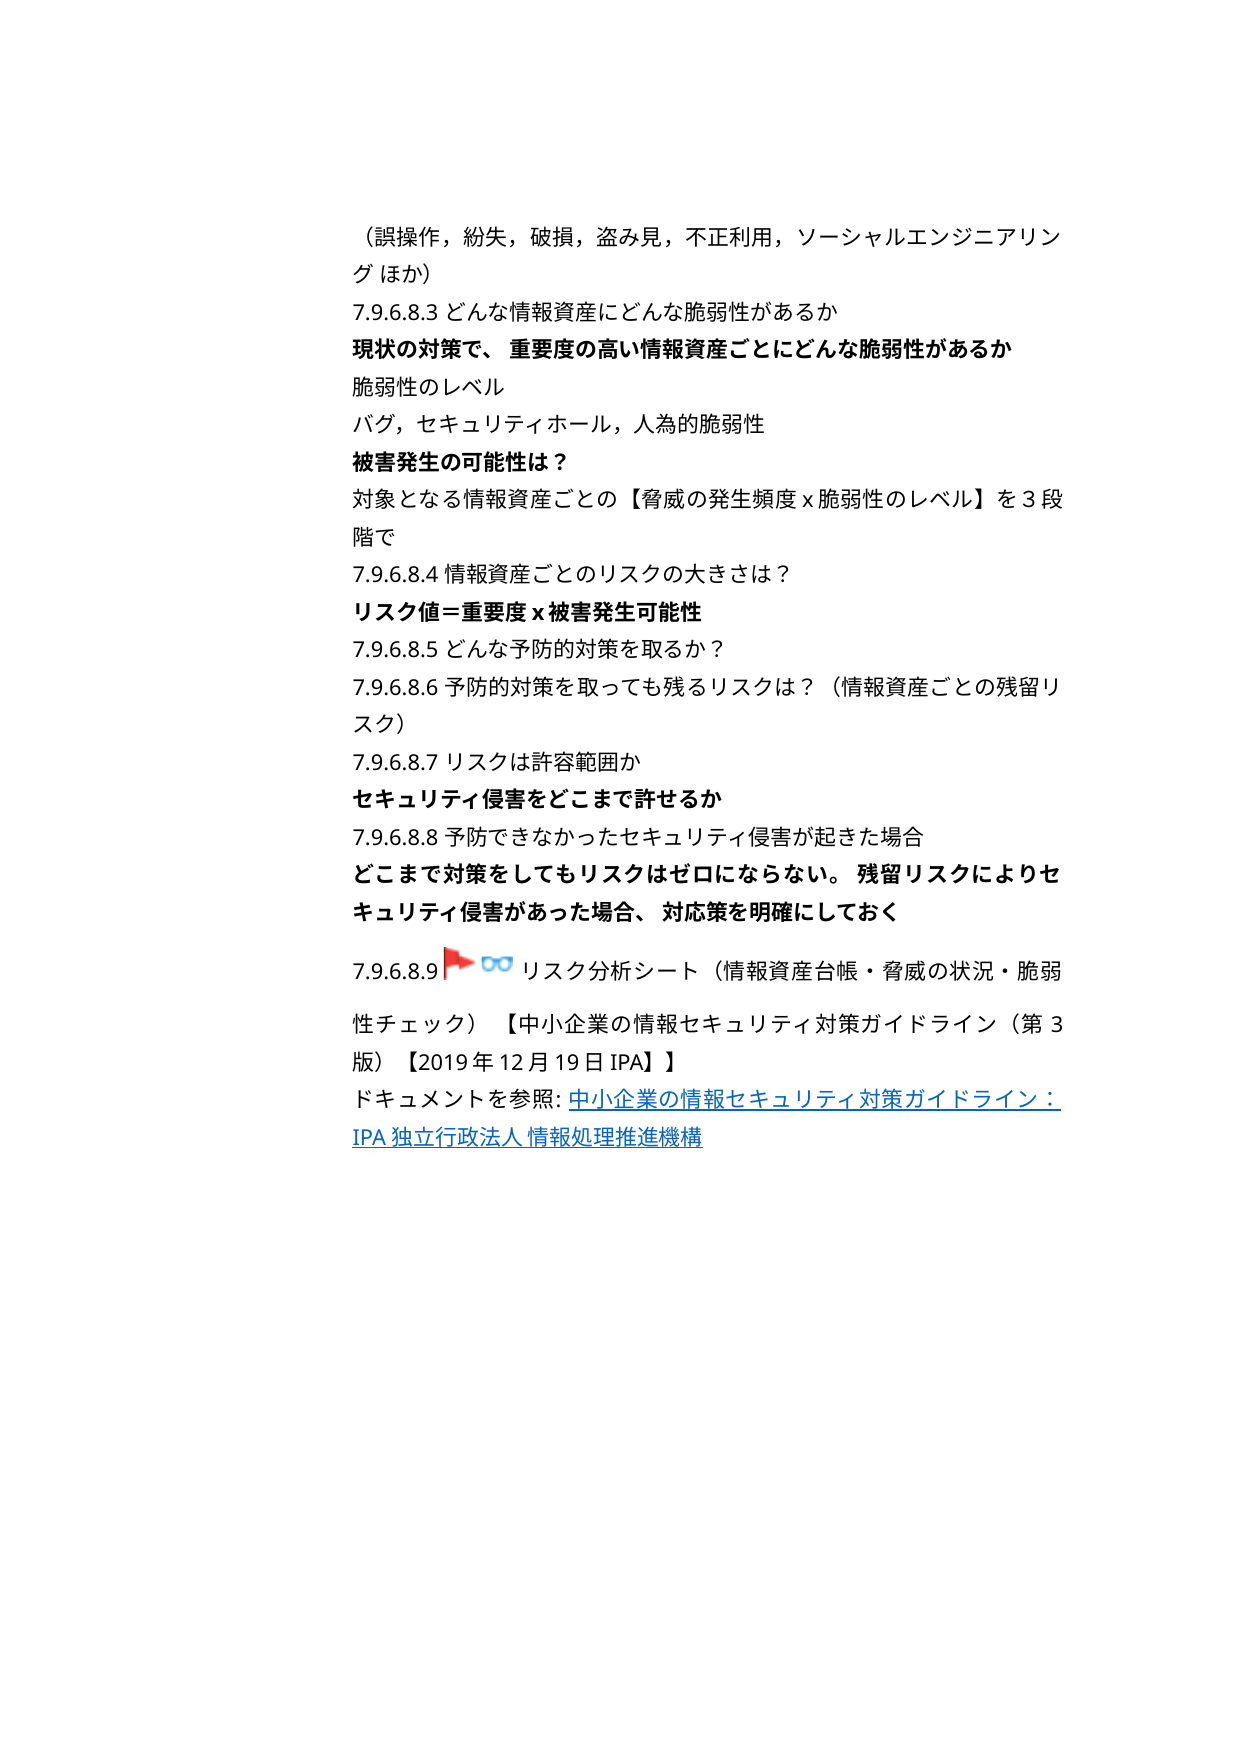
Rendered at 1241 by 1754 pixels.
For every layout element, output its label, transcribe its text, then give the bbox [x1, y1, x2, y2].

text 情報資産ごとのリスクの大きさは？ [352, 554, 1063, 592]
text どんな情報資産にどんな脆弱性があるか [352, 292, 1063, 329]
picture [481, 947, 513, 980]
text 現状の対策で、 重要度の高い情報資産ごとにどんな脆弱性があるか [352, 329, 1063, 367]
text ドキュメントを参照: 中小企業の情報セキュリティ対策ガイドライン：IPA 独立行政法人 情報処理推進機構 [352, 1079, 1063, 1154]
text 予防的対策を取っても残るリスクは？（情報資産ごとの残留リスク） [352, 667, 1063, 742]
text どこまで対策をしてもリスクはゼロにならない。 残留リスクによりセキュリティ侵害があった場合、 対応策を明確にしておく [352, 854, 1063, 929]
text バグ，セキュリティホール，人為的脆弱性 [352, 404, 1063, 442]
text 脆弱性のレベル [352, 367, 1063, 404]
text リスクは許容範囲か [352, 742, 1063, 779]
text （誤操作，紛失，破損，盗み見，不正利用，ソーシャルエンジニアリング ほか） [352, 217, 1063, 292]
text どんな予防的対策を取るか？ [352, 629, 1063, 667]
text 予防できなかったセキュリティ侵害が起きた場合 [352, 817, 1063, 854]
text リスク値＝重要度x被害発生可能性 [352, 592, 1063, 629]
text リスク分析シート（情報資産台帳・脅威の状況・脆弱性チェック） 【中小企業の情報セキュリティ対策ガイドライン（第3版）【2019年12月19日IPA】】 [352, 929, 1063, 1079]
text 被害発生の可能性は？ [352, 442, 1063, 479]
text セキュリティ侵害をどこまで許せるか [352, 779, 1063, 817]
picture [443, 947, 476, 980]
text 対象となる情報資産ごとの【脅威の発生頻度x脆弱性のレベル】を３段階で [352, 479, 1063, 554]
